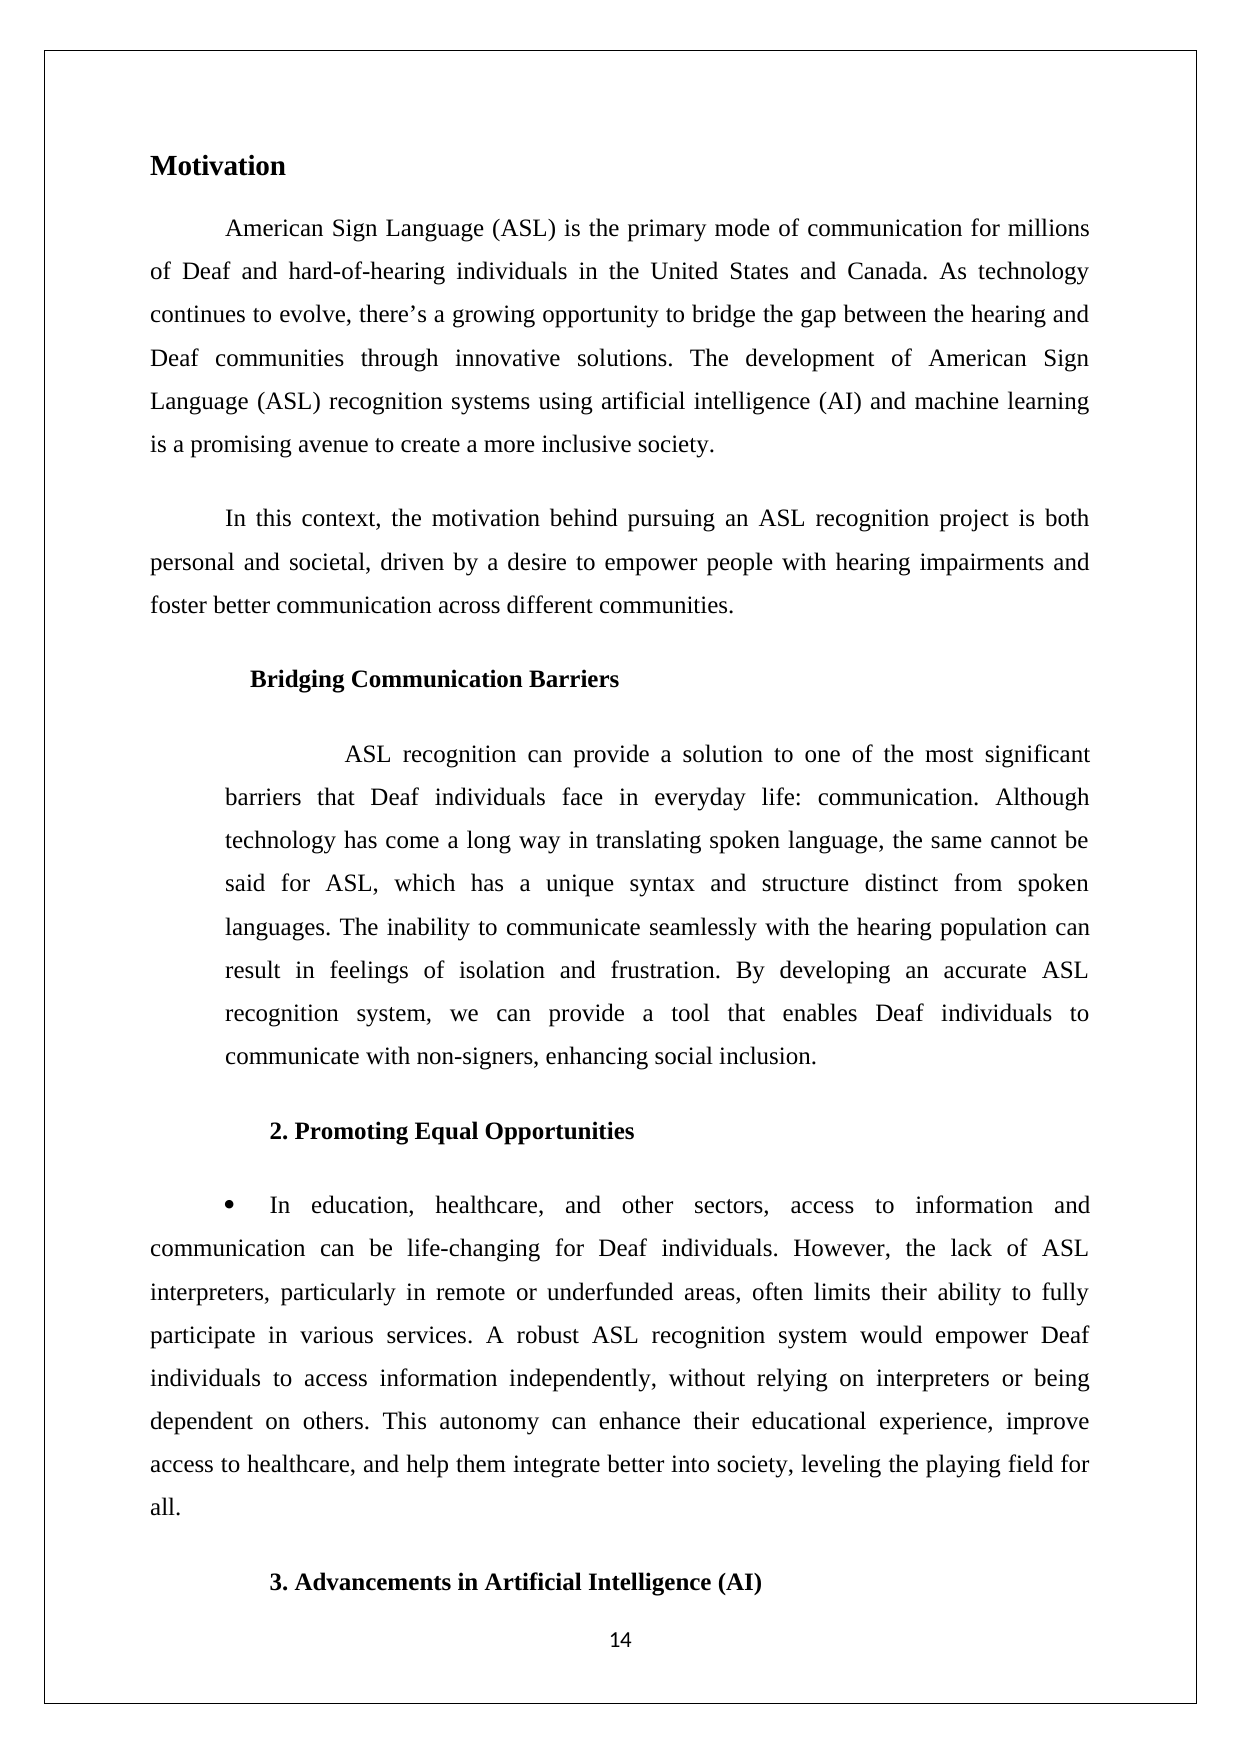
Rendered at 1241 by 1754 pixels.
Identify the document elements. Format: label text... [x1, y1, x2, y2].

list In education, healthcare, and other sectors, access to information and communication can be life-changing for Deaf individuals. However, the lack of ASL interpreters, particularly in remote or underfunded areas, often limits their ability to fully participate in various services. A robust ASL recognition system would empower Deaf individuals to access information independently, without relying on interpreters or being dependent on others. This autonomy can enhance their educational experience, improve access to healthcare, and help them integrate better into society, leveling the playing field for all. [150, 1190, 1091, 1521]
subtitle Motivation [150, 148, 1196, 182]
text In this context, the motivation behind pursuing an ASL recognition project is both personal and societal, driven by a desire to empower people with hearing impairments and foster better communication across different communities. [150, 503, 1091, 618]
list ASL recognition can provide a solution to one of the most significant barriers that Deaf individuals face in everyday life: communication. Although technology has come a long way in translating spoken language, the same cannot be said for ASL, which has a unique syntax and structure distinct from spoken languages. The inability to communicate seamlessly with the hearing population can result in feelings of isolation and frustration. By developing an accurate ASL recognition system, we can provide a tool that enables Deaf individuals to communicate with non-signers, enhancing social inclusion. [225, 739, 1091, 1070]
text American Sign Language (ASL) is the primary mode of communication for millions of Deaf and hard-of-hearing individuals in the United States and Canada. As technology continues to evolve, there’s a growing opportunity to bridge the gap between the hearing and Deaf communities through innovative solutions. The development of American Sign Language (ASL) recognition systems using artificial intelligence (AI) and machine learning is a promising avenue to create a more inclusive society. [150, 213, 1091, 458]
list 2. Promoting Equal Opportunities [225, 1116, 1091, 1144]
list Bridging Communication Barriers [225, 664, 1091, 693]
list 3. Advancements in Artificial Intelligence (AI) [225, 1567, 1091, 1596]
